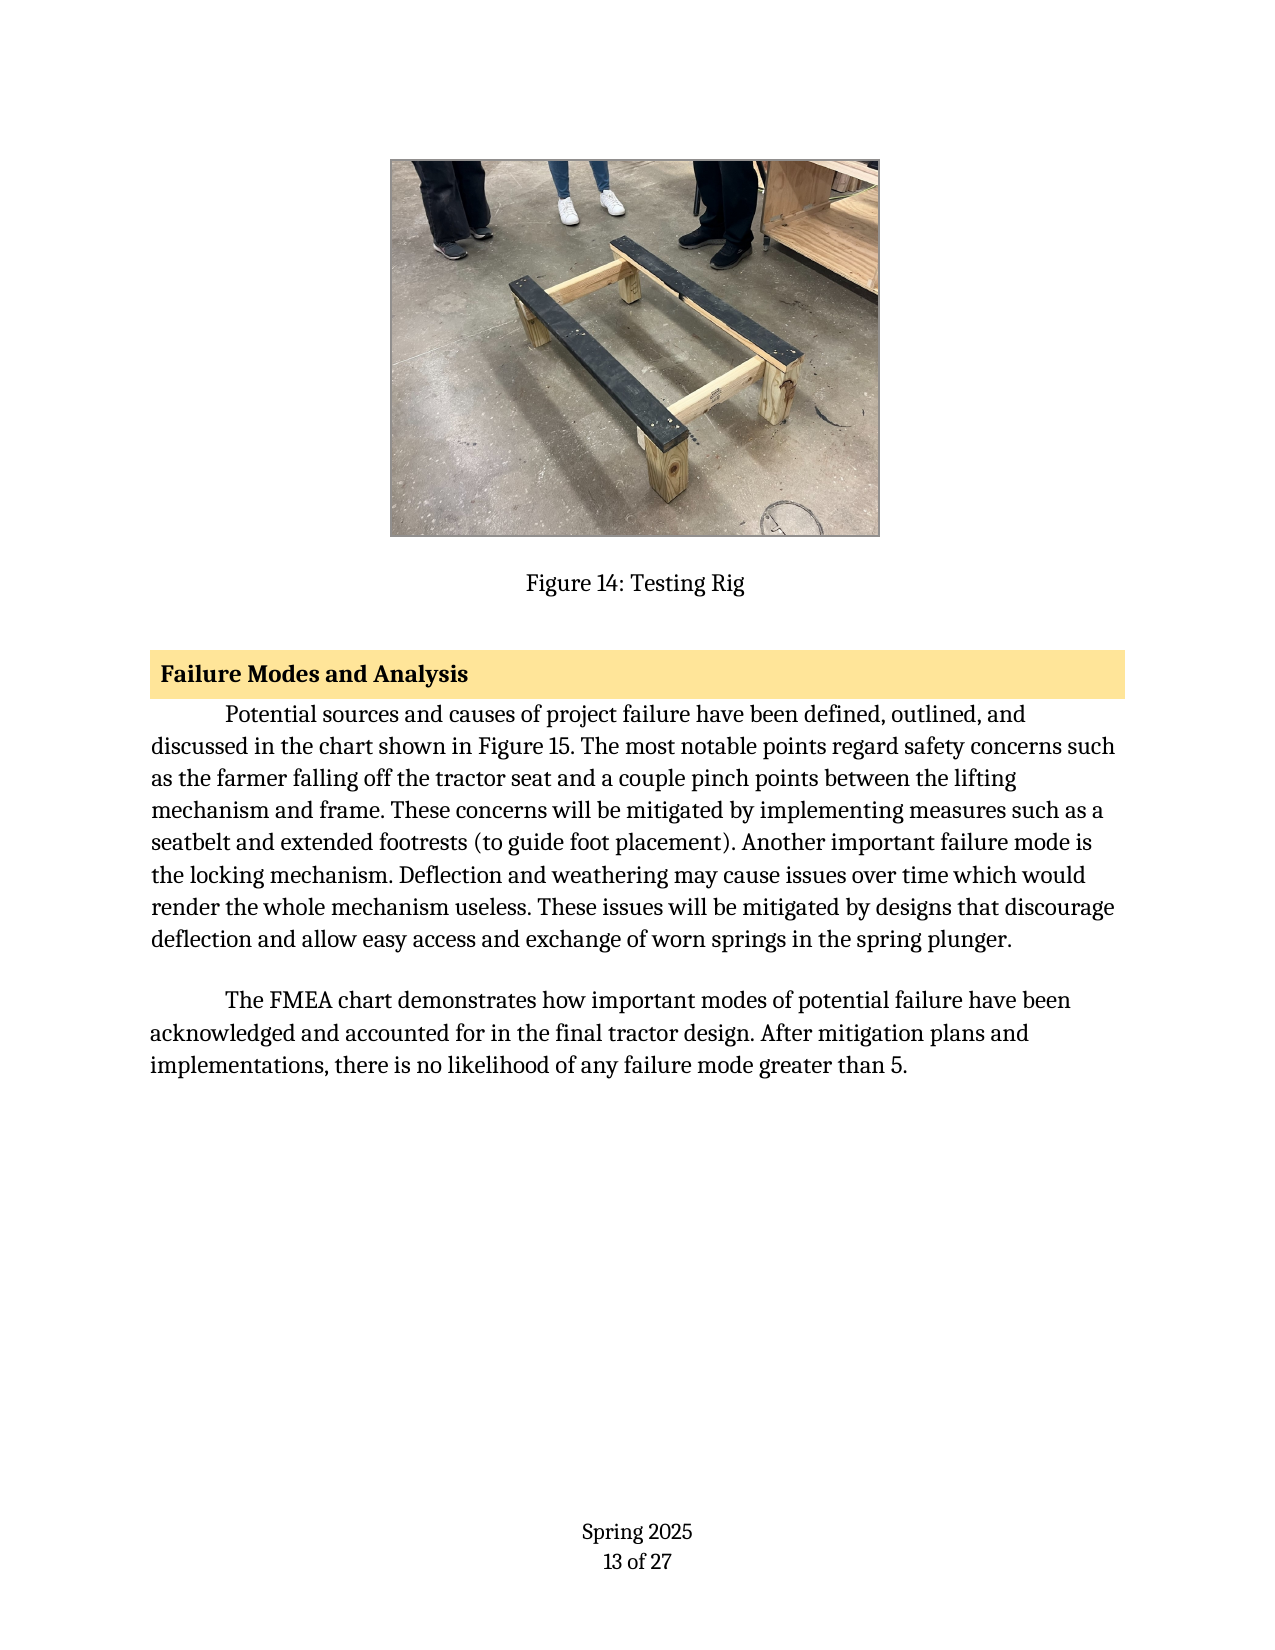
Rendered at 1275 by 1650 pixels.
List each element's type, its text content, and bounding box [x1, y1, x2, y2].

text Potential sources and causes of project failure have been defined, outlined, and discussed in the chart shown in Figure 15. The most notable points regard safety concerns such as the farmer falling off the tractor seat and a couple pinch points between the lifting mechanism and frame. These concerns will be mitigated by implementing measures such as a seatbelt and extended footrests (to guide foot placement). Another important failure mode is the locking mechanism. Deflection and weathering may cause issues over time which would render the whole mechanism useless. These issues will be mitigated by designs that discourage deflection and allow easy access and exchange of worn springs in the spring plunger. [151, 699, 1120, 954]
text The FMEA chart demonstrates how important modes of potential failure have been acknowledged and accounted for in the final tractor design. After mitigation plans and implementations, there is no likelihood of any failure mode greater than 5. [150, 986, 1120, 1079]
table_header Failure Modes and Analysis [150, 650, 1125, 699]
text Figure 14: Testing Rig [150, 569, 1120, 598]
picture [392, 161, 878, 535]
